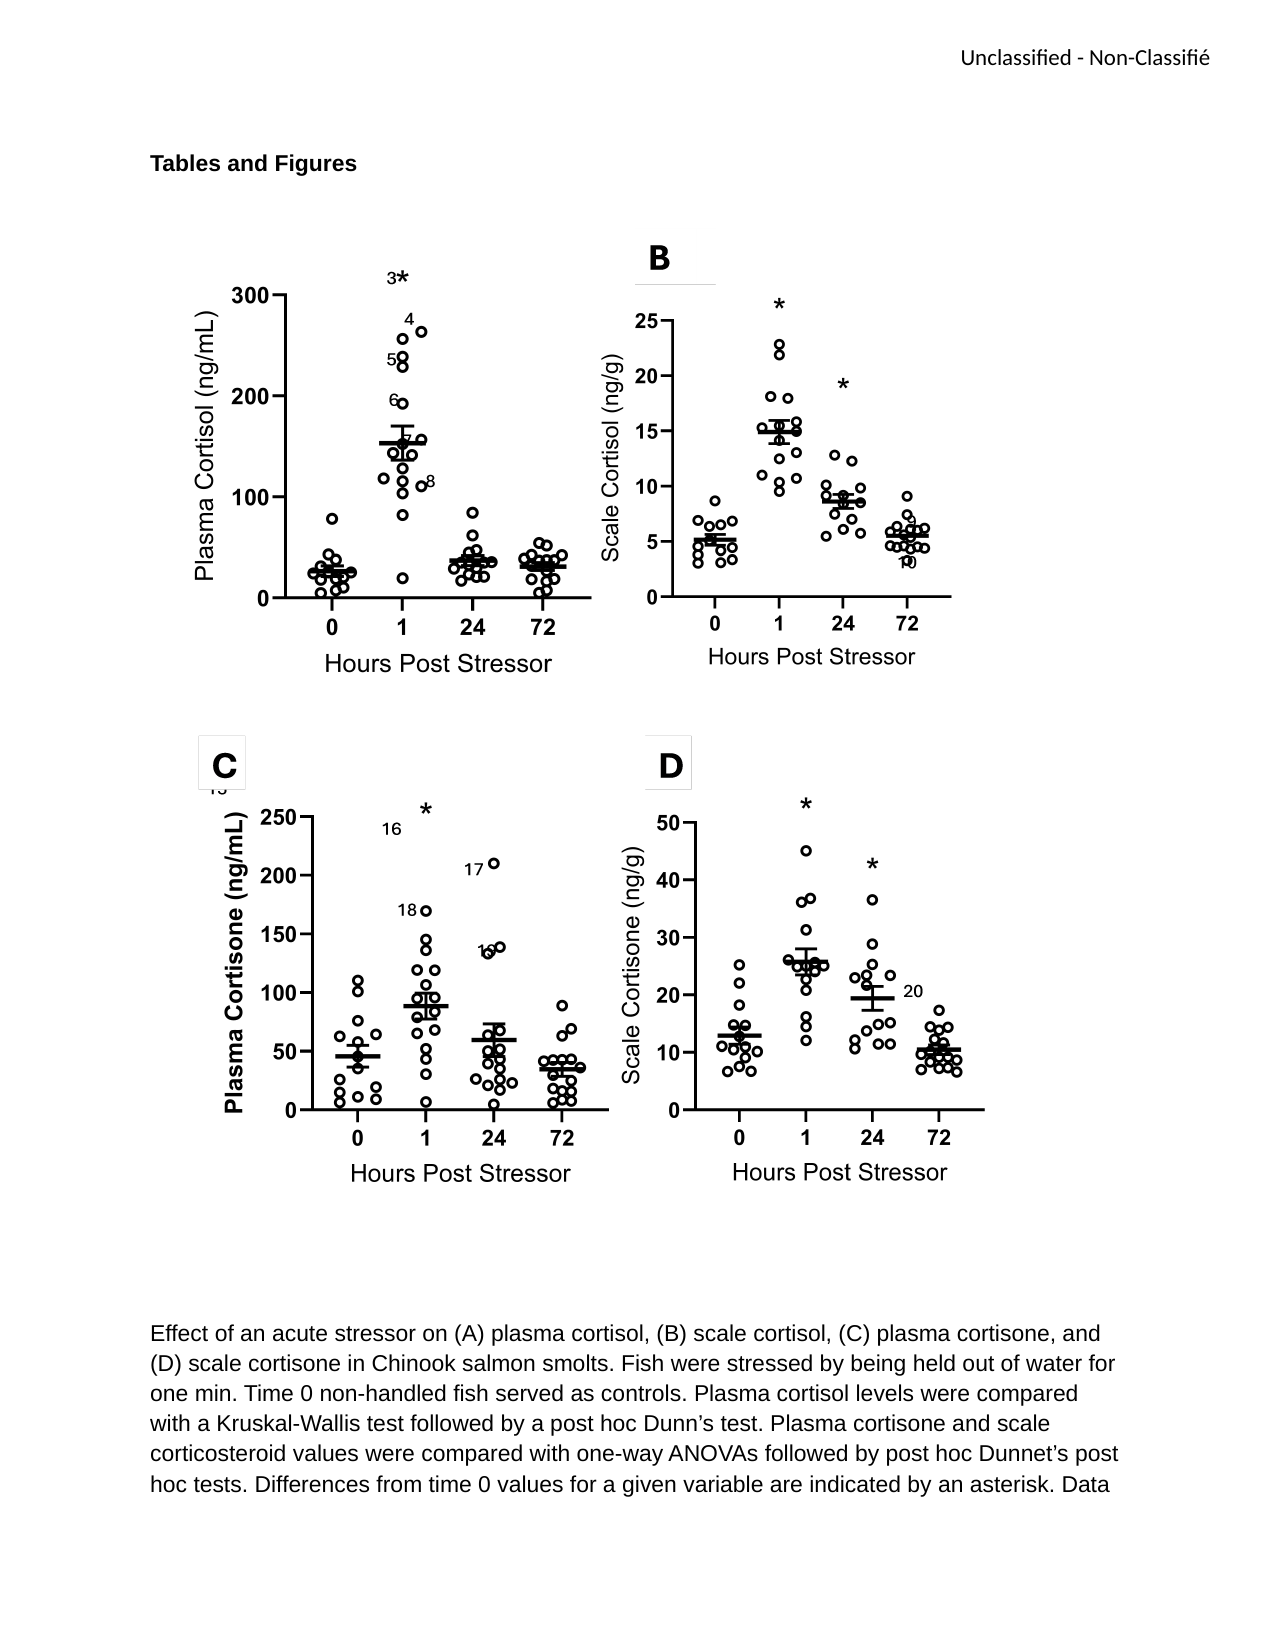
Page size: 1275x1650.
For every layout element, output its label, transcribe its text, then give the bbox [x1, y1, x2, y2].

picture [168, 184, 999, 1299]
subtitle Tables and Figures [150, 150, 1125, 176]
